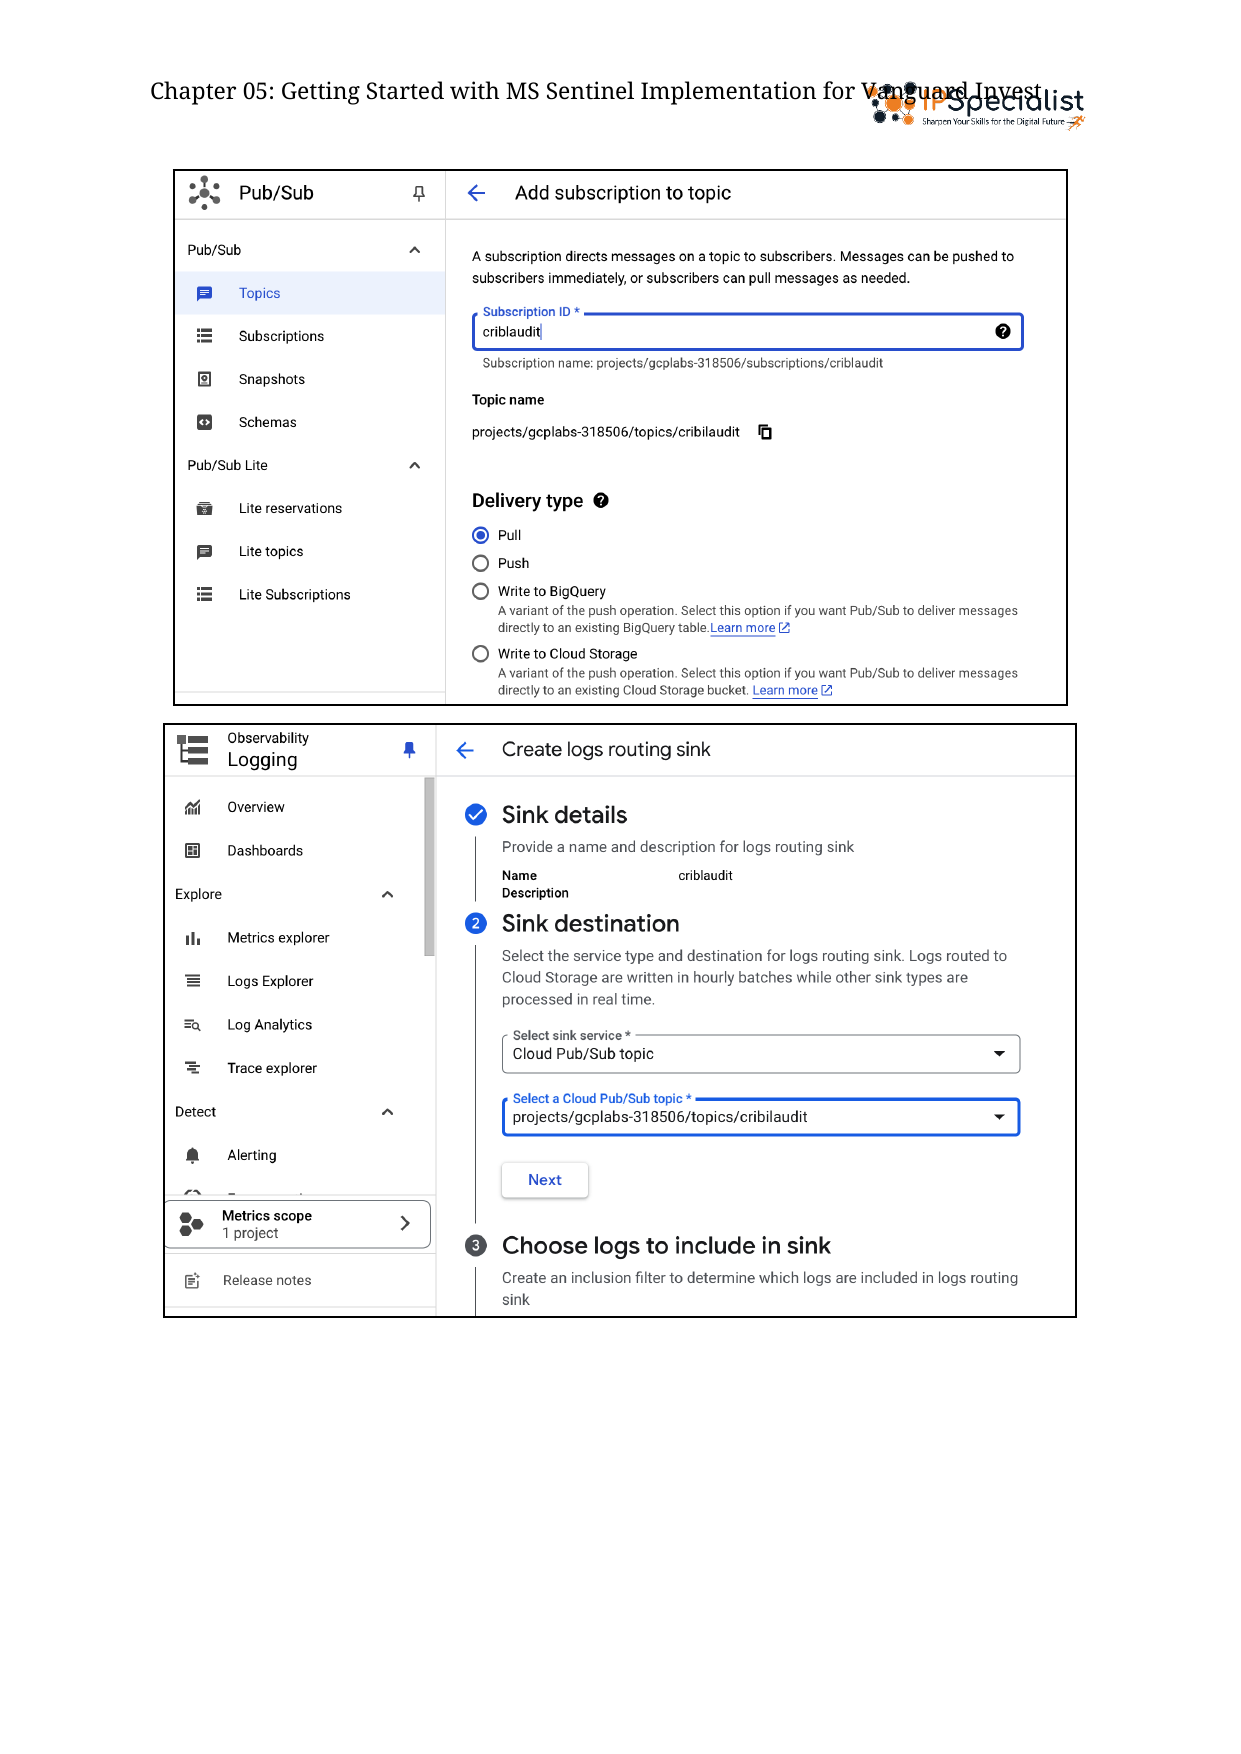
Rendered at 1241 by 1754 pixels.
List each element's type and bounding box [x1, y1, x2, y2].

picture [175, 171, 1066, 704]
picture [165, 725, 1075, 1316]
picture [862, 70, 1089, 137]
